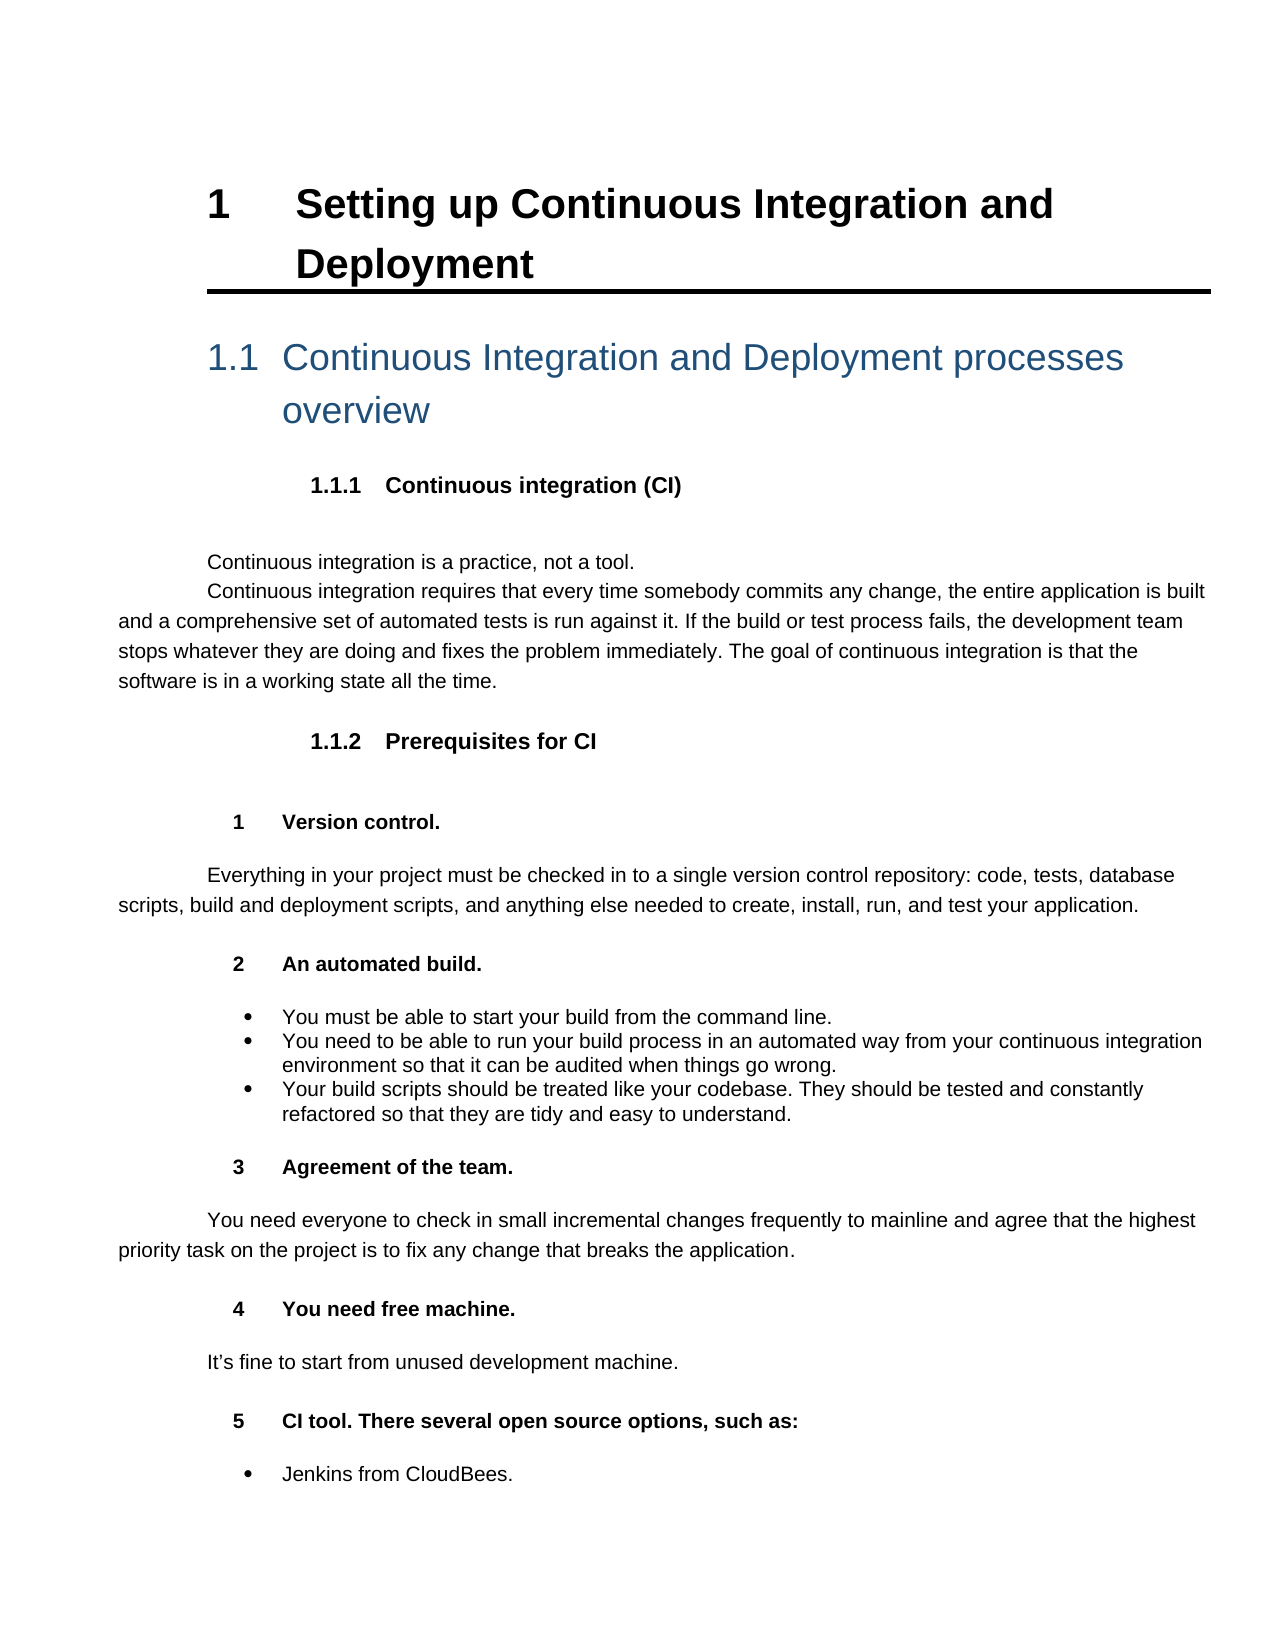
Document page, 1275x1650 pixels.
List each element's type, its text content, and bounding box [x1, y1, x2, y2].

list Your build scripts should be treated like your codebase. They should be tested and constantly refactored so that they are tidy and easy to understand. [244, 1077, 1211, 1125]
text An automated build. [244, 952, 1211, 976]
subtitle Continuous integration (CI) [310, 472, 1211, 498]
text You need free machine. [244, 1297, 1211, 1321]
text Everything in your project must be checked in to a single version control repository: code, tests, database scripts, build and deployment scripts, and anything else needed to create, install, run, and test your application. [118, 863, 1211, 917]
list You need to be able to run your build process in an automated way from your continuous integration environment so that it can be audited when things go wrong. [244, 1029, 1211, 1077]
text Continuous integration is a practice, not a tool. [118, 549, 1211, 573]
text Continuous integration requires that every time somebody commits any change, the entire application is built and a comprehensive set of automated tests is run against it. If the build or test process fails, the development team stops whatever they are doing and fixes the problem immediately. The goal of continuous integration is that the software is in a working state all the time. [118, 579, 1211, 693]
text Agreement of the team. [244, 1154, 1211, 1178]
list You must be able to start your build from the command line. [244, 1005, 1211, 1029]
list Jenkins from CloudBees. [244, 1462, 1211, 1486]
text You need everyone to check in small incremental changes frequently to mainline and agree that the highest priority task on the project is to fix any change that breaks the application. [118, 1208, 1211, 1261]
subtitle Continuous Integration and Deployment processes overview [207, 335, 1211, 432]
text Version control. [244, 810, 1211, 834]
text It’s fine to start from unused development machine. [118, 1350, 1211, 1374]
text CI tool. There several open source options, such as: [244, 1409, 1211, 1433]
subtitle Prerequisites for CI [310, 728, 1211, 754]
subtitle Setting up Continuous Integration and Deployment [207, 179, 1211, 289]
